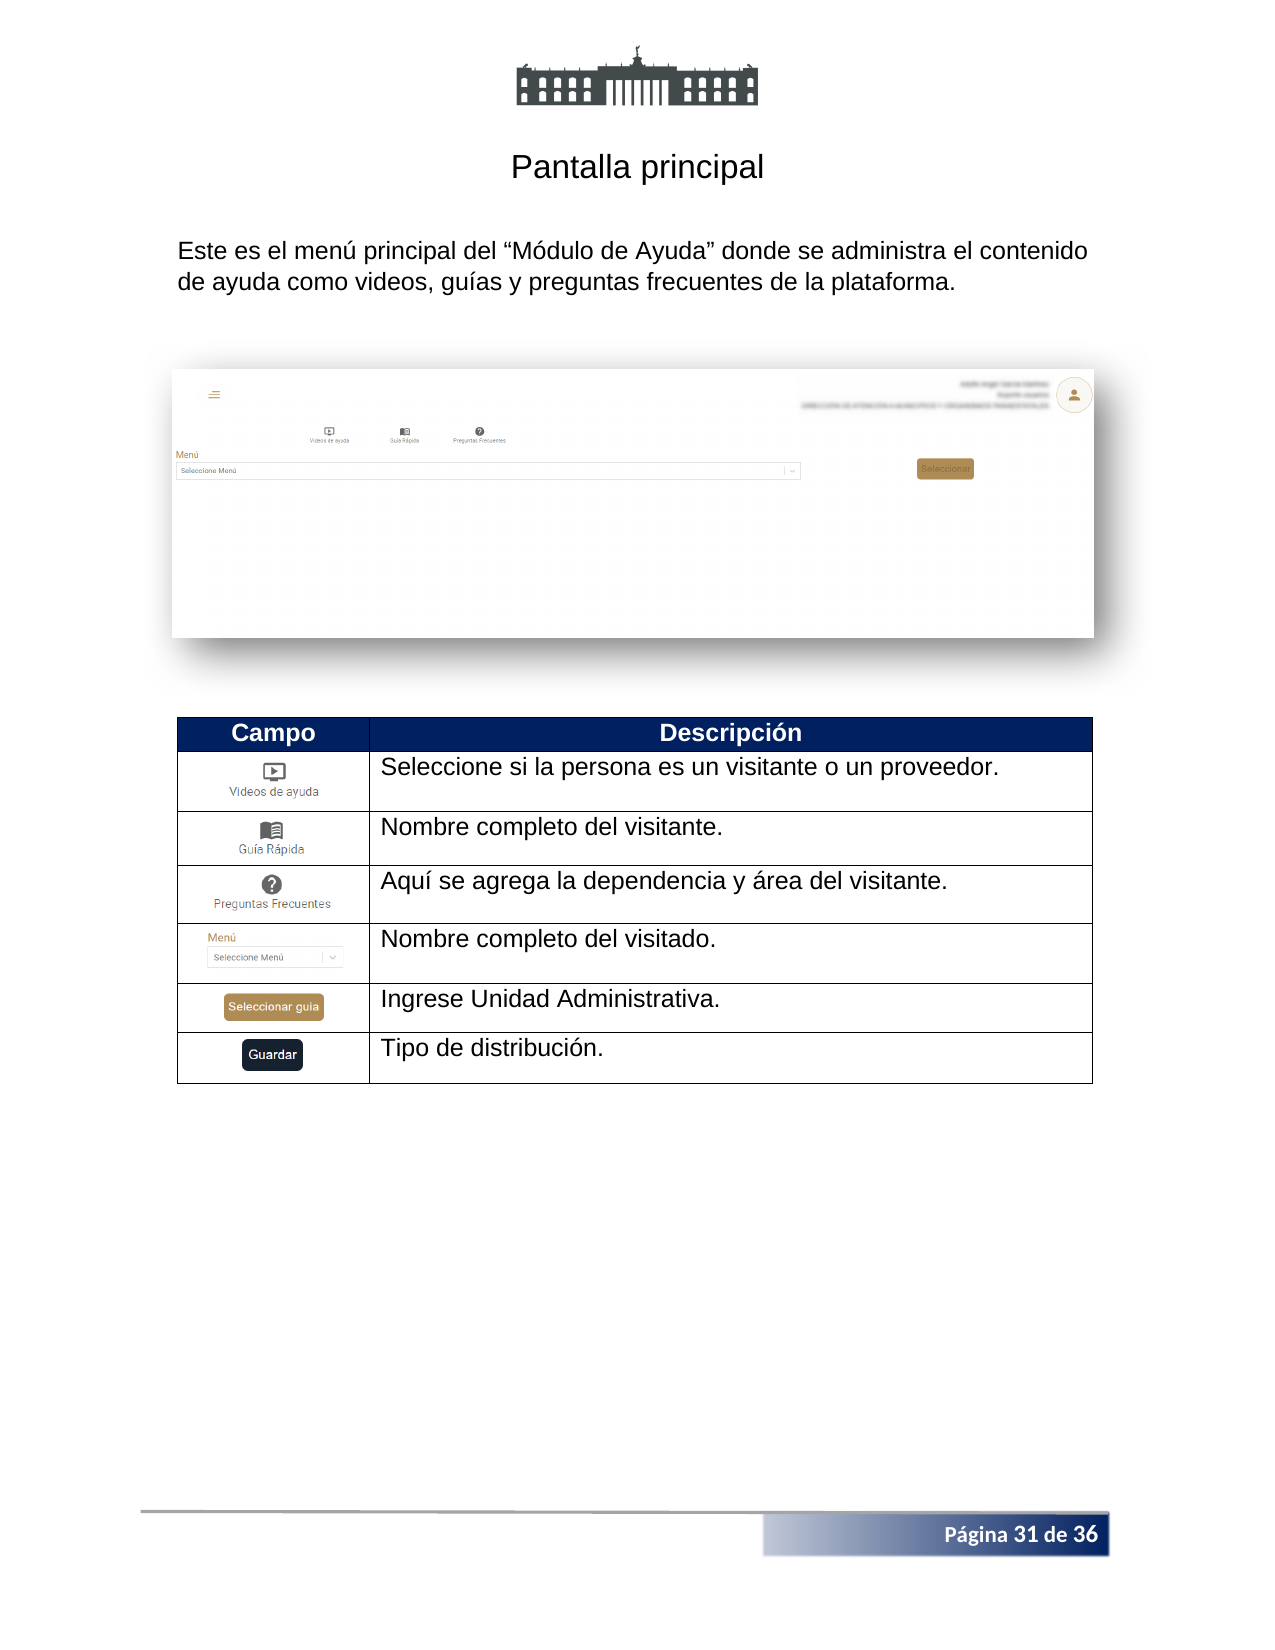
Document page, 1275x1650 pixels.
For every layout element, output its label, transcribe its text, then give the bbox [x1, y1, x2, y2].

table_cell Aquí se agrega la dependencia y área del visitante. [370, 866, 1092, 923]
picture [172, 369, 1094, 638]
picture [220, 755, 327, 803]
picture [515, 42, 760, 120]
table_cell Ingrese Unidad Administrativa. [370, 984, 1092, 1032]
table_cell [178, 924, 369, 983]
table_header Descripción [370, 718, 1092, 751]
subtitle Pantalla principal [177, 148, 1098, 186]
picture [236, 1036, 311, 1075]
table_cell Tipo de distribución. [370, 1033, 1092, 1082]
text Este es el menú principal del “Módulo de Ayuda” donde se administra el contenido de ayuda como videos, guías y preguntas frecuentes de la plataforma. [177, 236, 1098, 296]
table_cell Seleccione si la persona es un visitante o un proveedor. [370, 752, 1092, 811]
picture [221, 988, 326, 1024]
table_cell [178, 752, 369, 811]
table_cell [178, 1033, 369, 1082]
picture [203, 928, 344, 976]
table_cell Nombre completo del visitado. [370, 924, 1092, 983]
table_cell [178, 866, 369, 923]
picture [230, 816, 317, 858]
table_cell [178, 812, 369, 865]
table_cell Nombre completo del visitante. [370, 812, 1092, 865]
table_header Campo [178, 718, 369, 751]
picture [203, 870, 344, 916]
table_cell [178, 984, 369, 1032]
